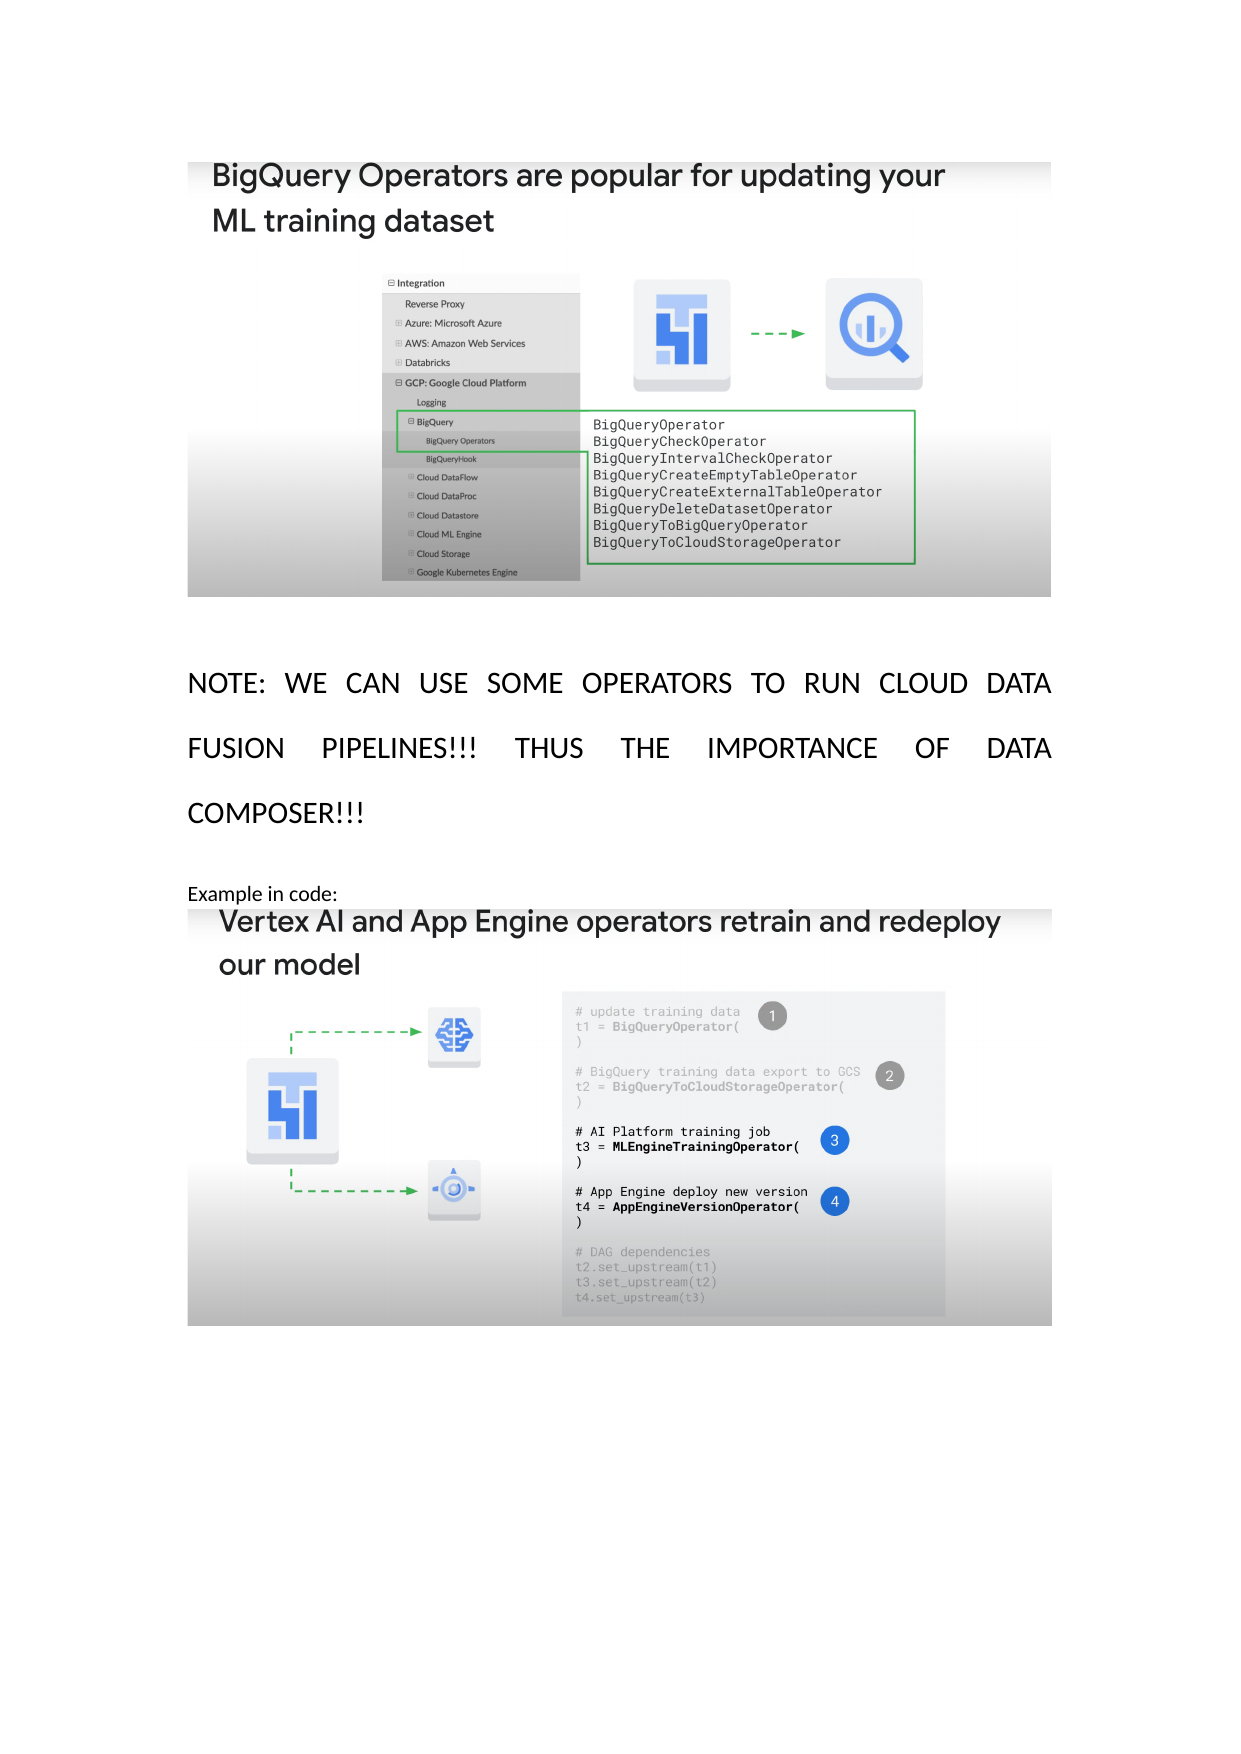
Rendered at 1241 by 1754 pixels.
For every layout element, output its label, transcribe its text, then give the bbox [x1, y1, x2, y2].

text NOTE: WE CAN USE SOME OPERATORS TO RUN CLOUD DATA FUSION PIPELINES!!! THUS THE IMPORTANCE OF DATA COMPOSER!!! [187, 649, 1053, 844]
picture [187, 909, 1052, 1326]
picture [187, 162, 1051, 597]
text Example in code: [187, 877, 1053, 909]
